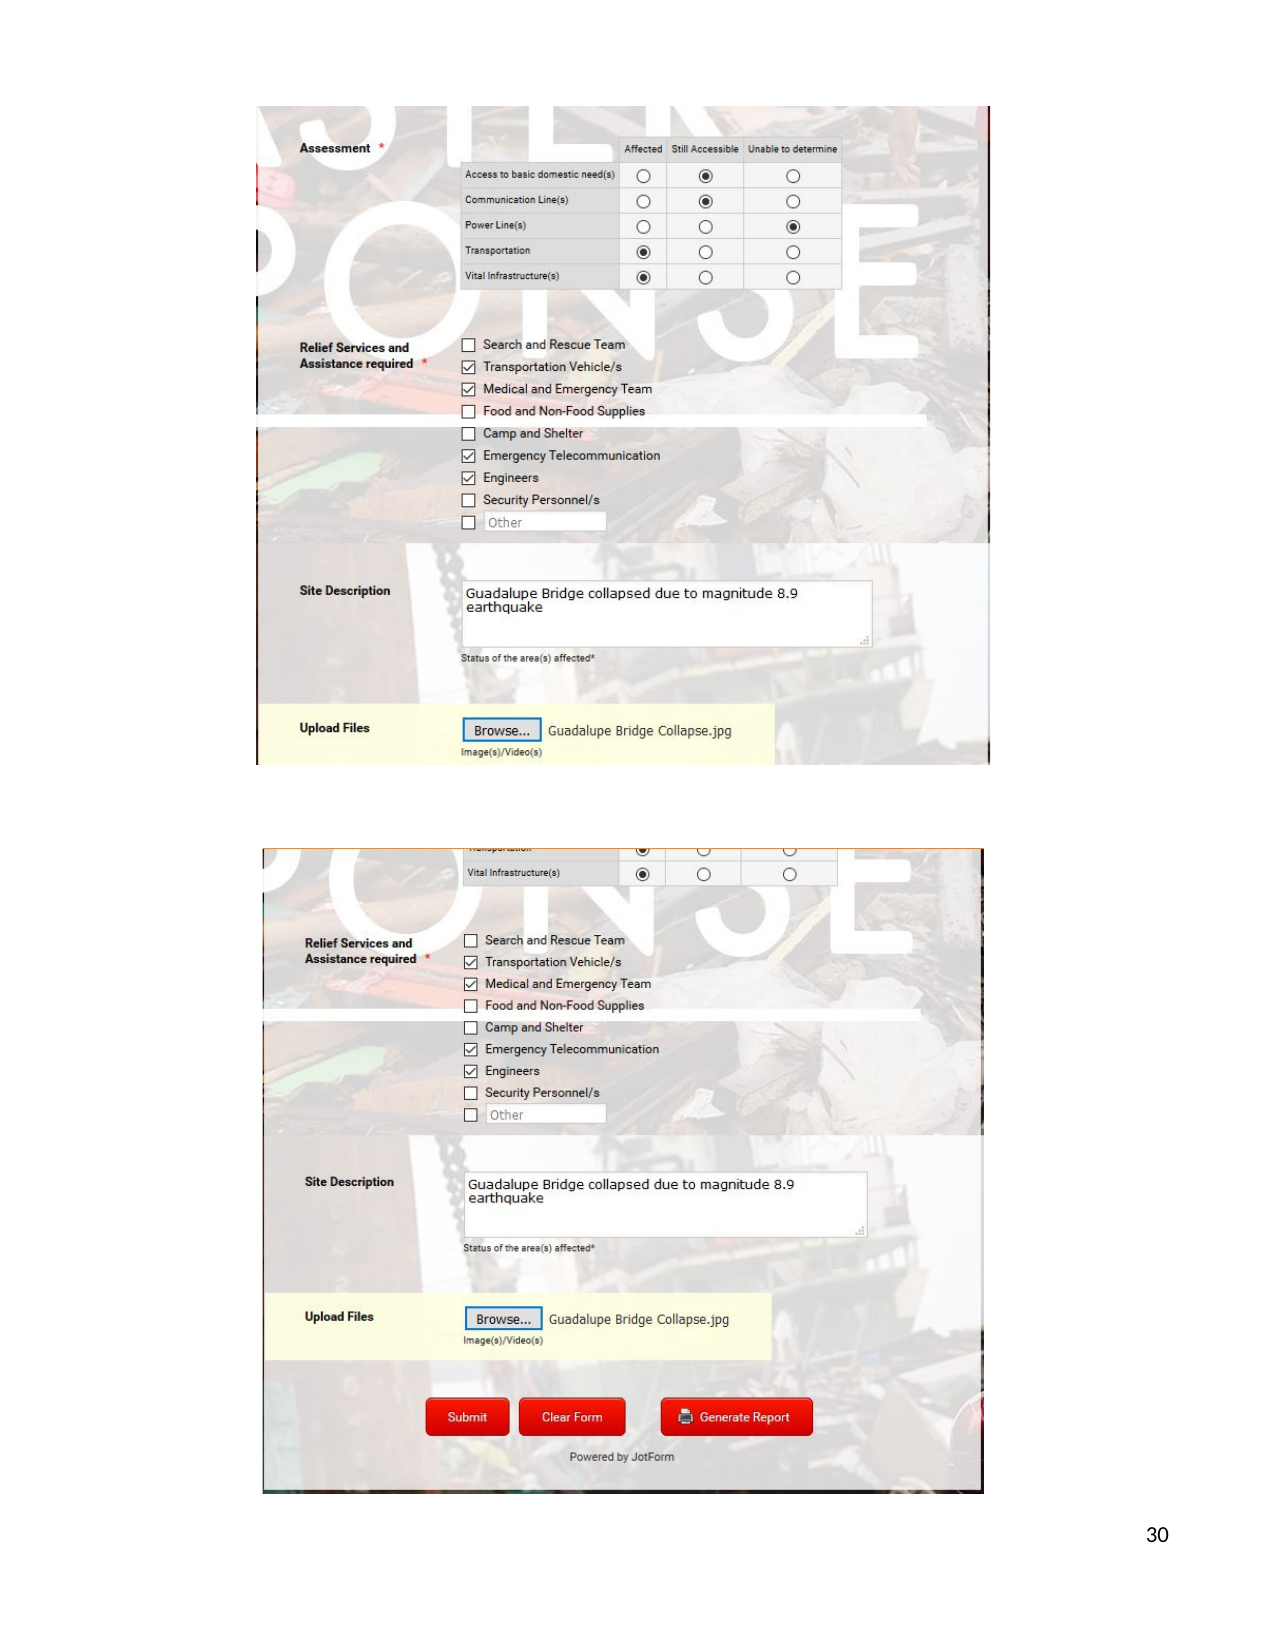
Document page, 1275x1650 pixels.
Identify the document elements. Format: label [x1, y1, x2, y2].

picture [262, 848, 984, 1494]
picture [256, 106, 991, 765]
